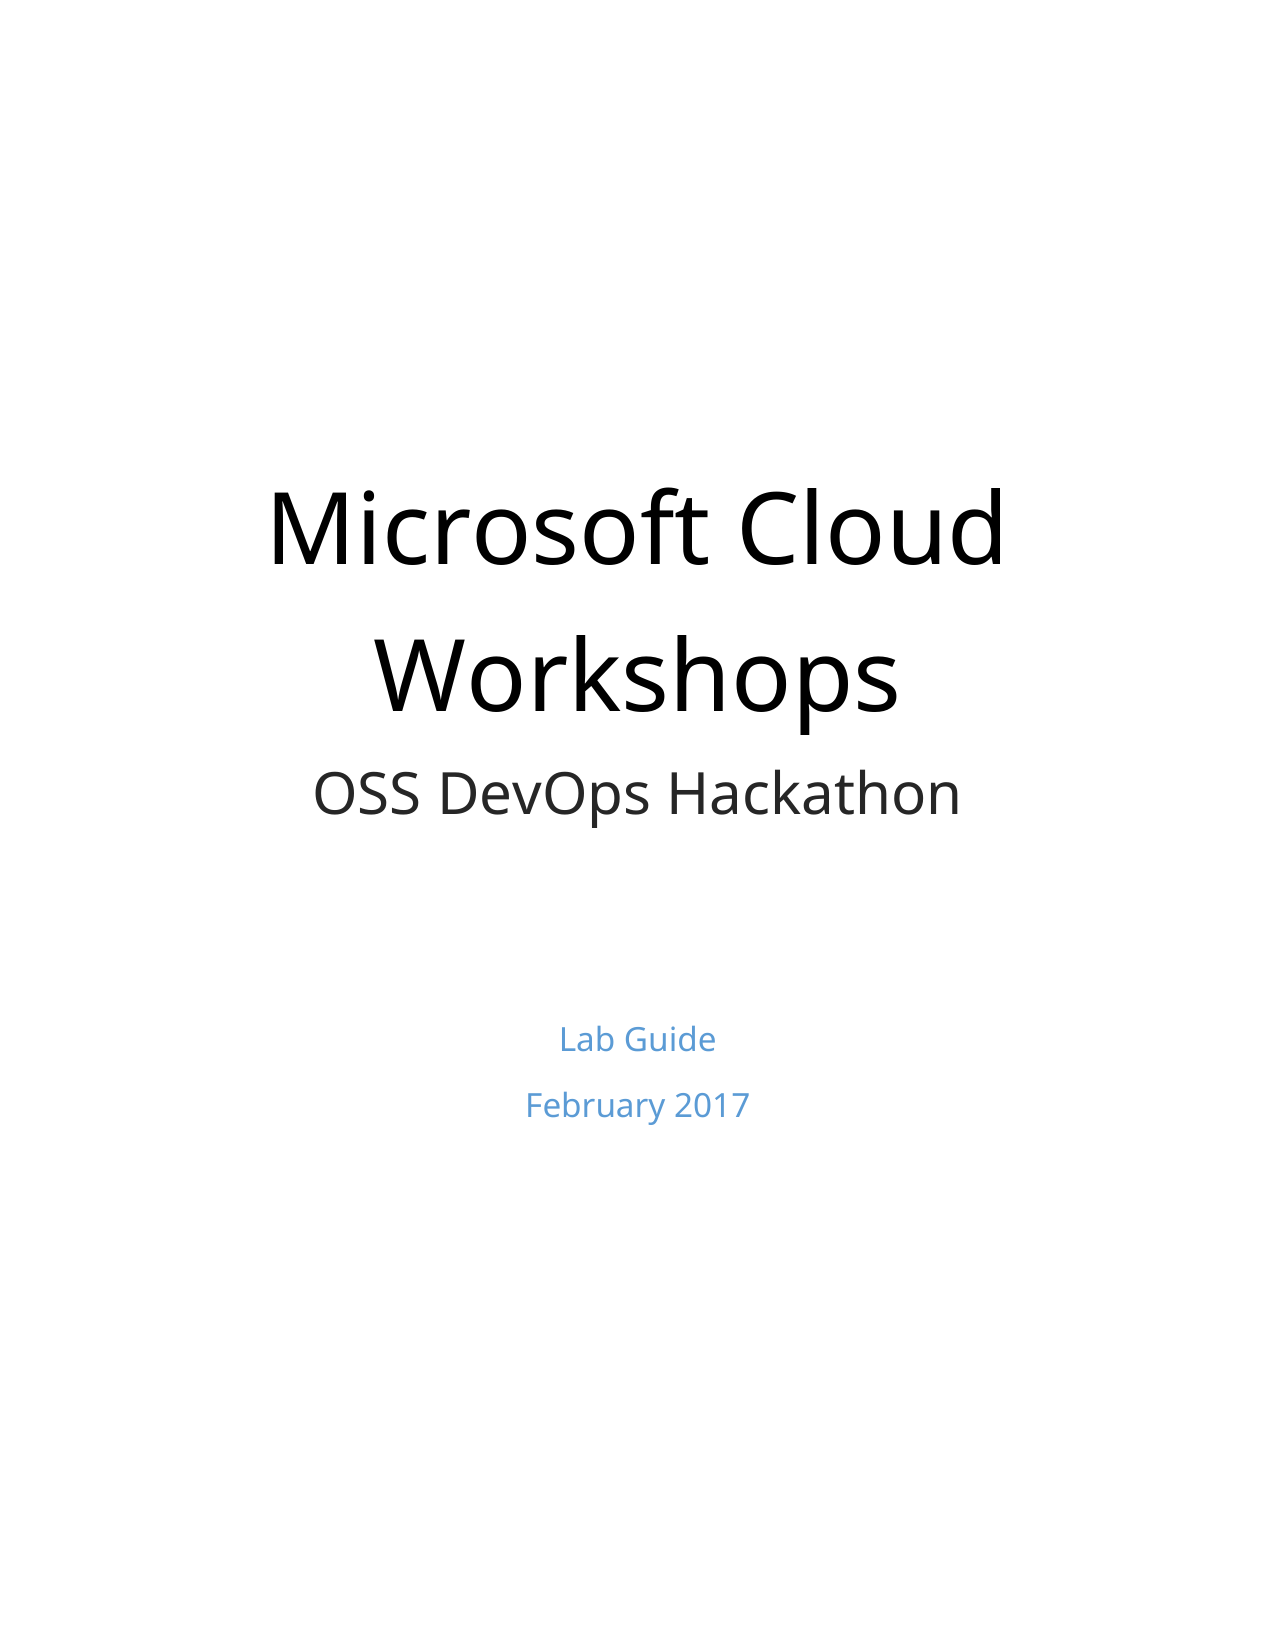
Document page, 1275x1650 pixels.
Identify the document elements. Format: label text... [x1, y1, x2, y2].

text Lab Guide [150, 1016, 1125, 1062]
text February 2017 [150, 1082, 1125, 1127]
text OSS DevOps Hackathon [150, 752, 1125, 831]
subtitle Microsoft Cloud Workshops [150, 457, 1125, 741]
